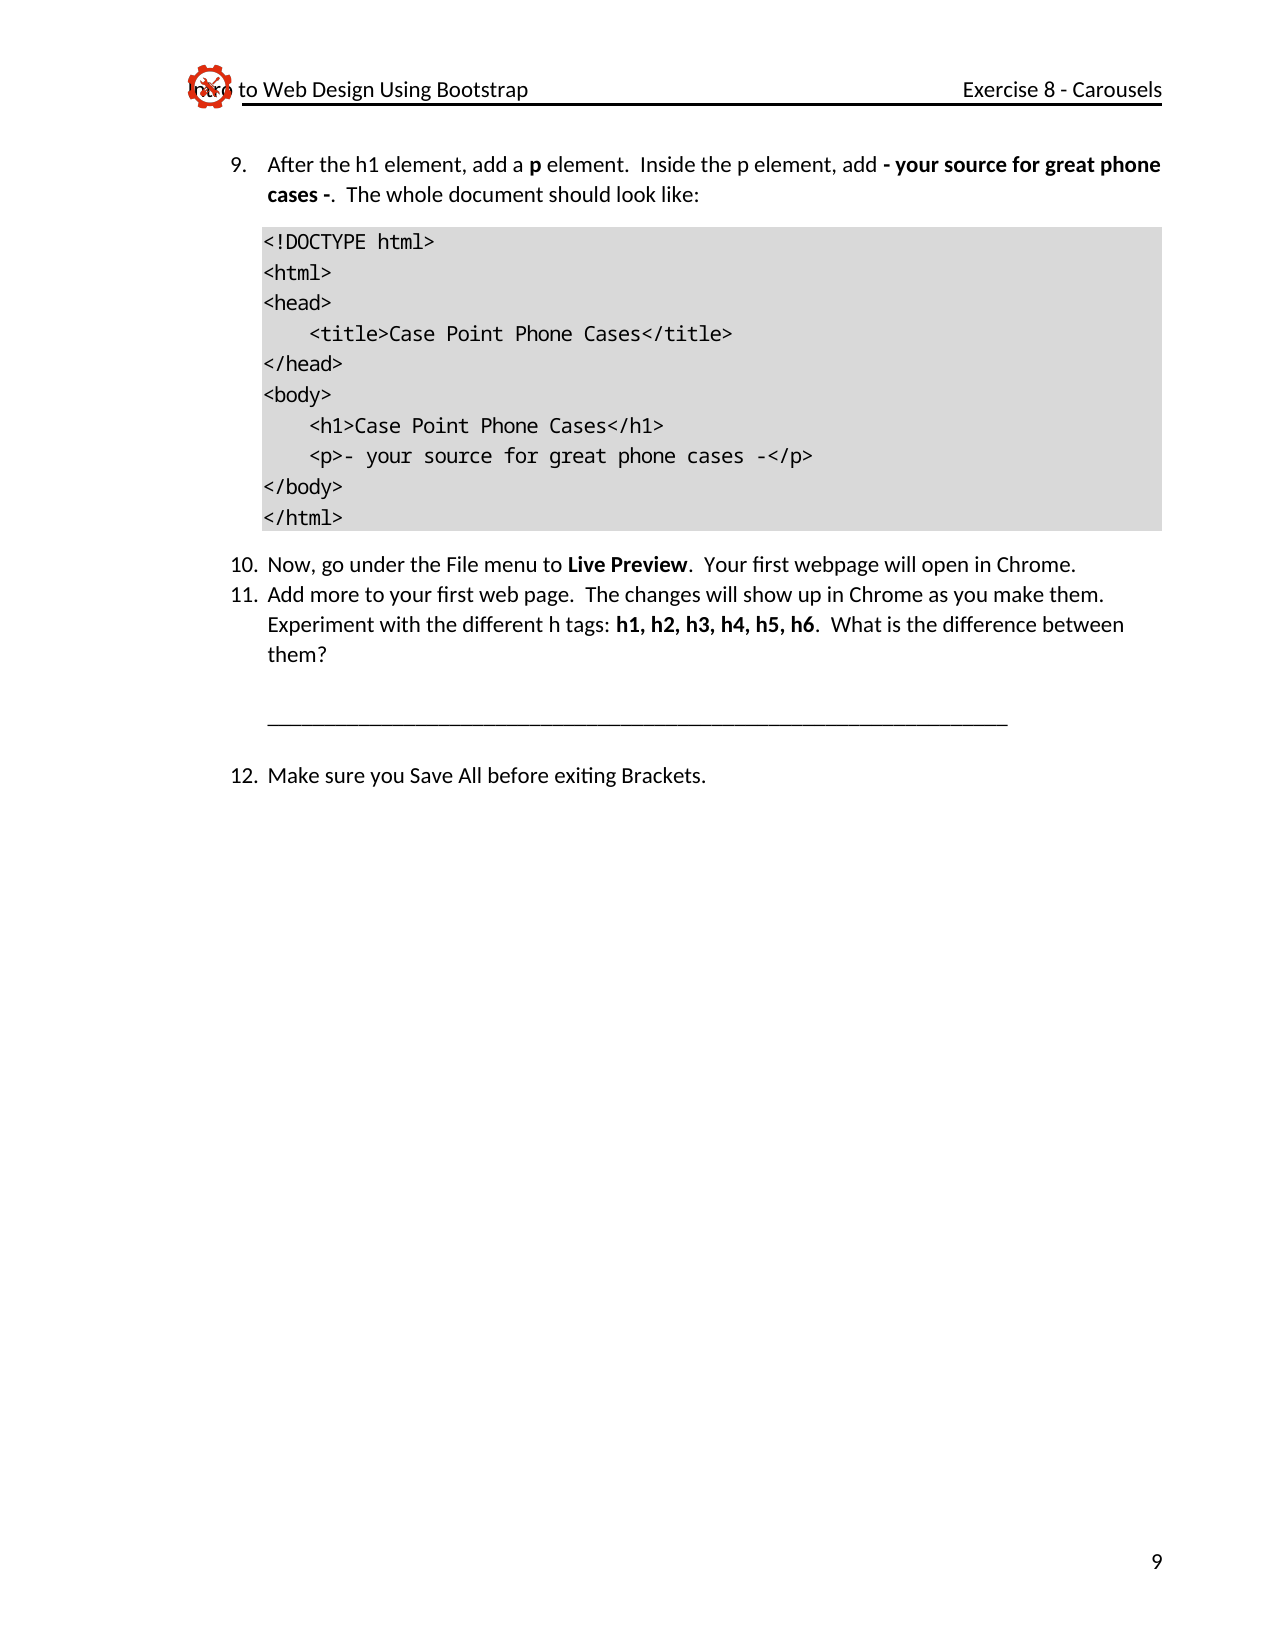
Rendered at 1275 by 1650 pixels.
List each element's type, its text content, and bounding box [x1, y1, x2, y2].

text <!DOCTYPE html> [262, 227, 1162, 256]
picture [187, 64, 232, 109]
list After the h1 element, add a p element. Inside the p element, add - your source for great phone cases -. The whole document should look like: [230, 150, 1162, 208]
text <html> [262, 258, 1162, 286]
text <body> [262, 380, 1162, 409]
text <head> [262, 288, 1162, 317]
list Add more to your first web page. The changes will show up in Chrome as you make them. Experiment with the different h tags: h1, h2, h3, h4, h5, h6. What is the difference between them? [230, 580, 1162, 669]
list Make sure you Save All before exiting Brackets. [230, 761, 1162, 789]
text <p>- your source for great phone cases -</p> [262, 441, 1162, 470]
list _________________________________________________________________ [267, 671, 1162, 759]
text <h1>Case Point Phone Cases</h1> [262, 411, 1162, 439]
text </head> [262, 349, 1162, 378]
text </html> [262, 503, 1162, 531]
text <title>Case Point Phone Cases</title> [262, 319, 1162, 347]
text </body> [262, 472, 1162, 501]
list Now, go under the File menu to Live Preview. Your first webpage will open in Chrome. [230, 550, 1162, 578]
